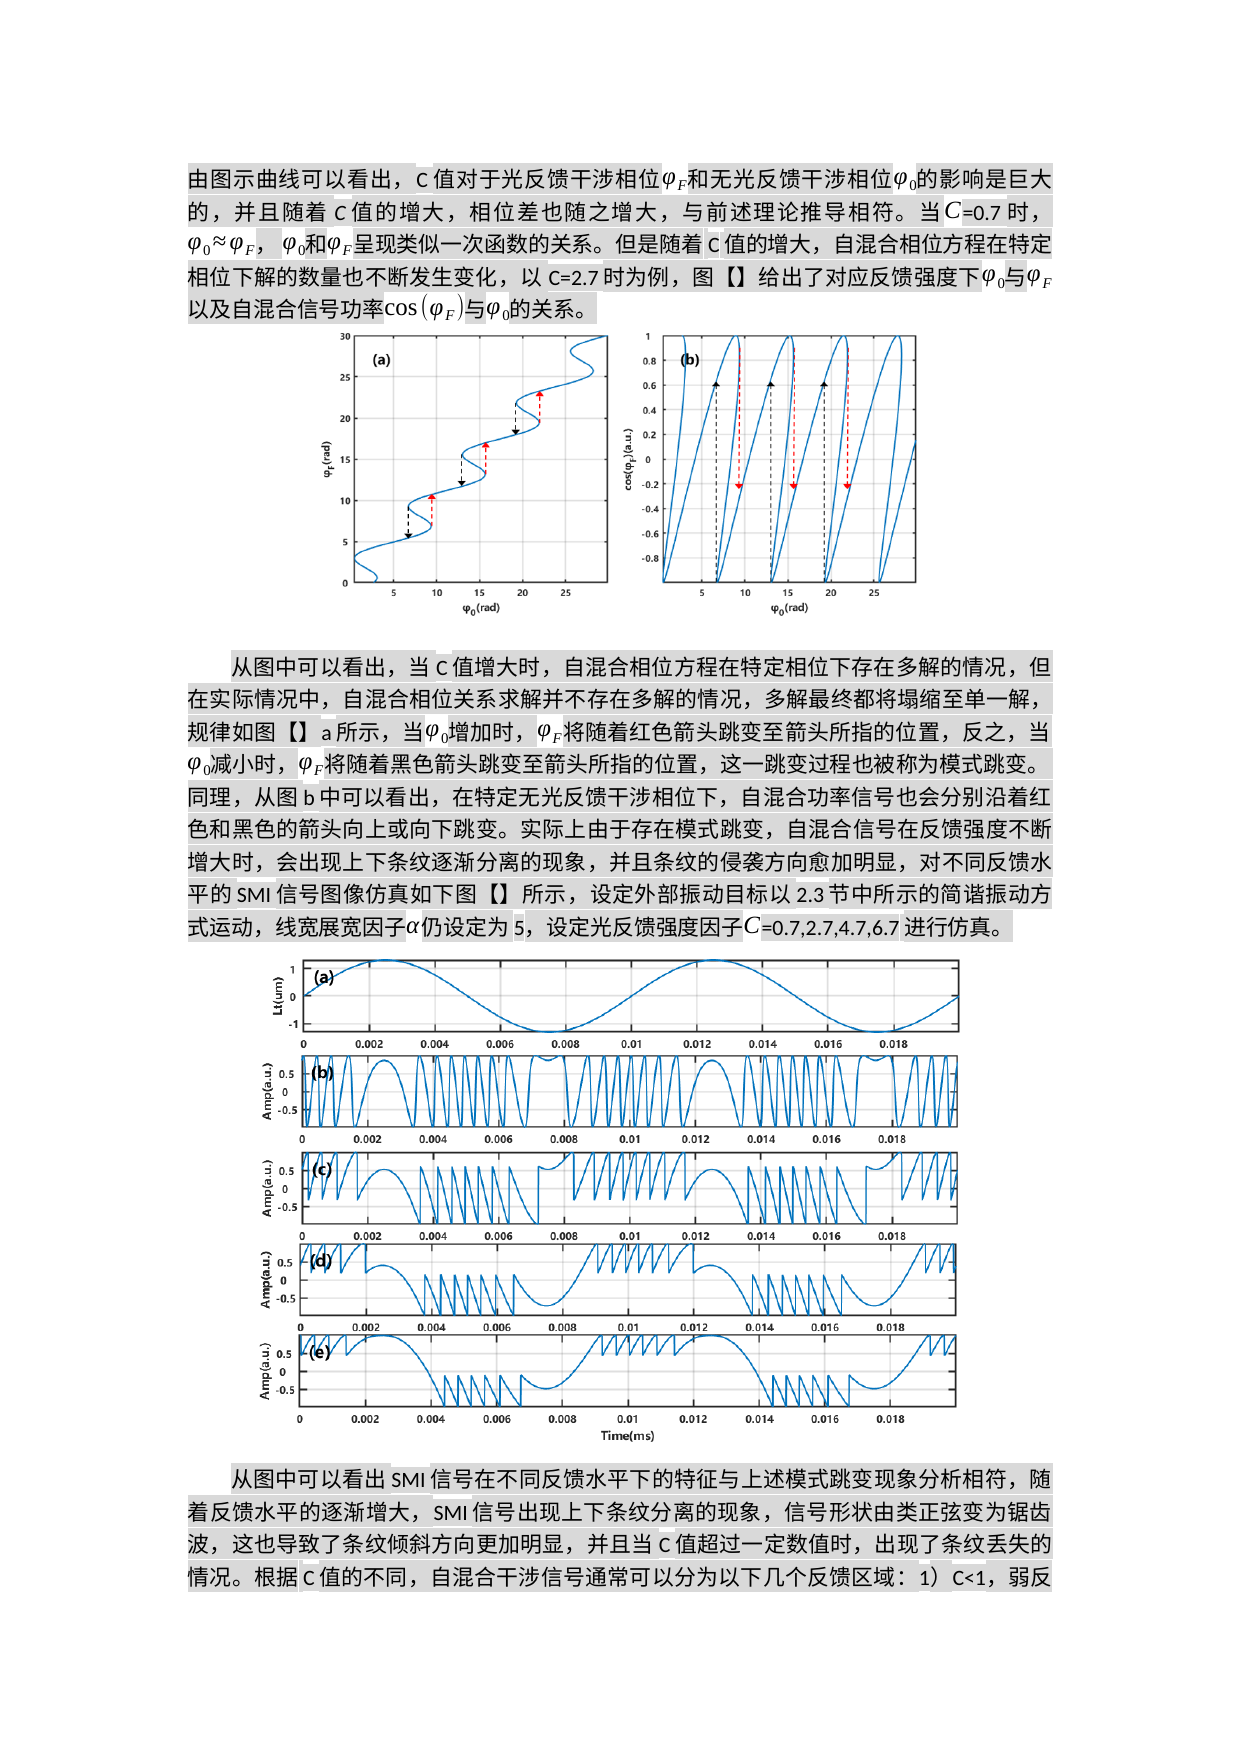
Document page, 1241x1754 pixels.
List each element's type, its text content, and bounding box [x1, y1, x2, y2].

list 由图示曲线可以看出，C值对于光反馈干涉相位和无光反馈干涉相位的影响是巨大的，并且随着C值的增大，相位差也随之增大，与前述理论推导相符。当=0.7时，， 和呈现类似一次函数的关系。但是随着C值的增大，自混合相位方程在特定相位下解的数量也不断发生变化，以C=2.7时为例，图【】给出了对应反馈强度下与以及自混合信号功率与的关系。 [187, 162, 1053, 324]
picture [255, 942, 986, 1445]
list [187, 1462, 1053, 1592]
list 从图中可以看出，当C值增大时，自混合相位方程在特定相位下存在多解的情况，但在实际情况中，自混合相位关系求解并不存在多解的情况，多解最终都将塌缩至单一解，规律如图【】a所示，当增加时，将随着红色箭头跳变至箭头所指的位置，反之，当减小时，将随着黑色箭头跳变至箭头所指的位置，这一跳变过程也被称为模式跳变。同理，从图b中可以看出，在特定无光反馈干涉相位下，自混合功率信号也会分别沿着红色和黑色的箭头向上或向下跳变。实际上由于存在模式跳变，自混合信号在反馈强度不断增大时，会出现上下条纹逐渐分离的现象，并且条纹的侵袭方向愈加明显，对不同反馈水平的SMI信号图像仿真如下图【】所示，设定外部振动目标以2.3节中所示的简谐振动方式运动，线宽展宽因子仍设定为5，设定光反馈强度因子=0.7,2.7,4.7,6.7进行仿真。 [187, 649, 1053, 942]
picture [308, 324, 933, 622]
